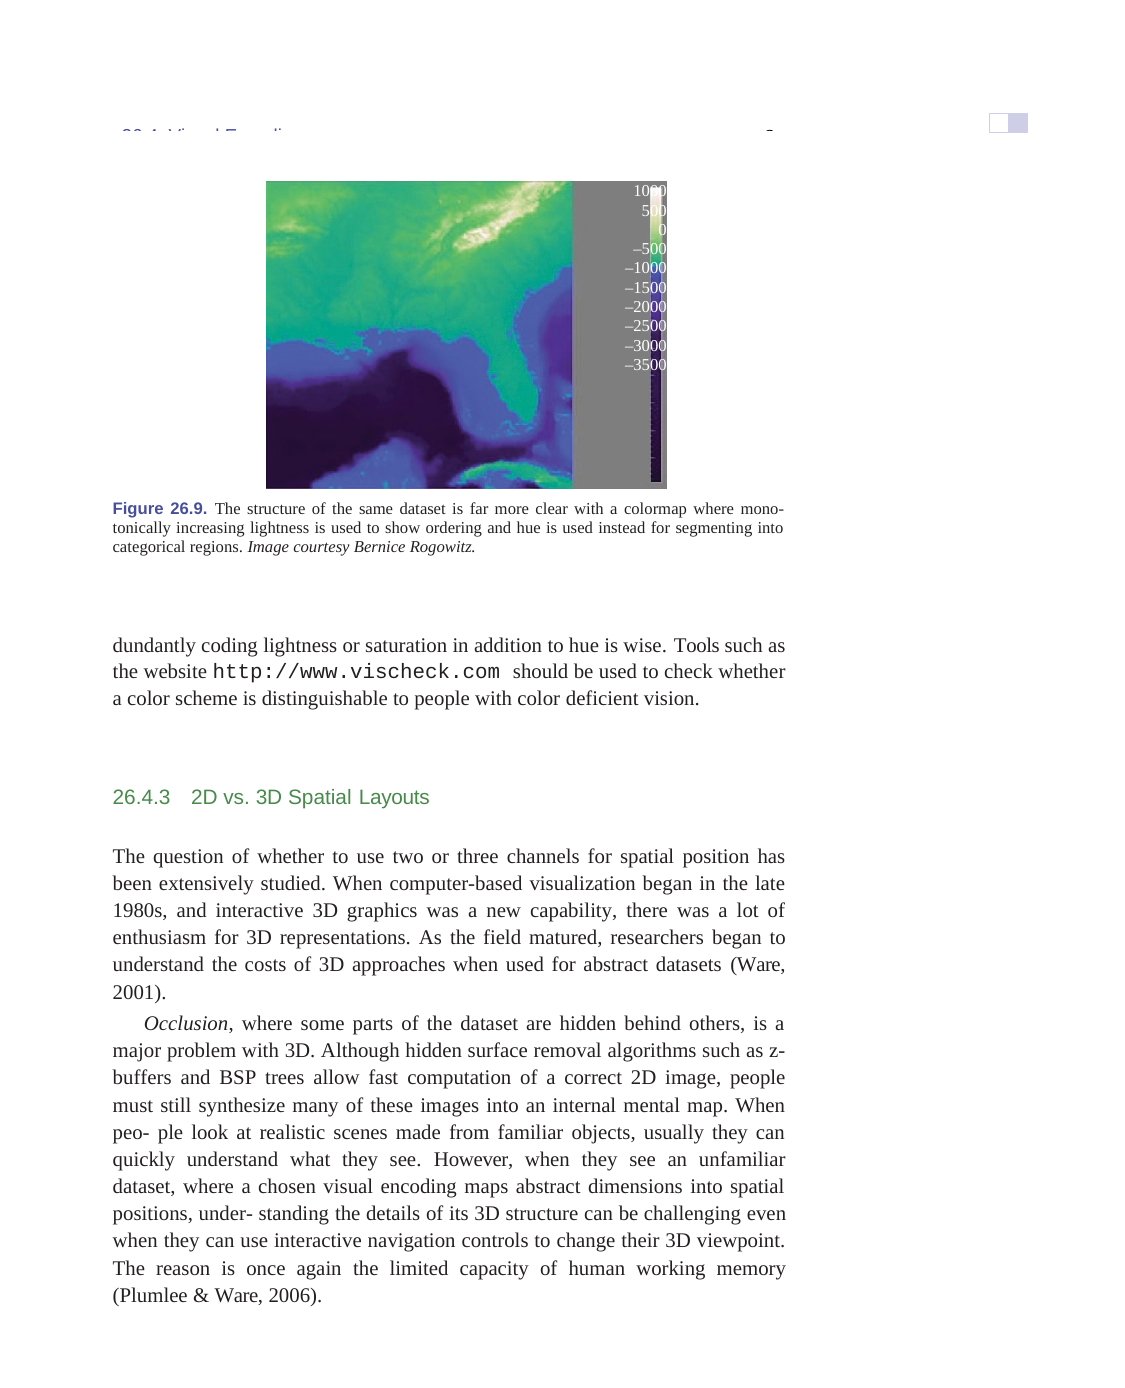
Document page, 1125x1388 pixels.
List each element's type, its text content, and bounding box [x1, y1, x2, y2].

list 2D vs. 3D Spatial Layouts [112, 785, 1025, 809]
text dundantly coding lightness or saturation in addition to hue is wise. Tools such as the website http://www.vischeck.com should be used to check whether a color scheme is distinguishable to people with color deficient vision. [112, 633, 785, 710]
text The question of whether to use two or three channels for spatial position has been extensively studied. When computer-based visualization began in the late 1980s, and interactive 3D graphics was a new capability, there was a lot of enthusiasm for 3D representations. As the field matured, researchers began to understand the costs of 3D approaches when used for abstract datasets (Ware, 2001). [112, 844, 786, 1004]
text Occlusion, where some parts of the dataset are hidden behind others, is a major problem with 3D. Although hidden surface removal algorithms such as z- buffers and BSP trees allow fast computation of a correct 2D image, people must still synthesize many of these images into an internal mental map. When peo- ple look at realistic scenes made from familiar objects, usually they can quickly understand what they see. However, when they see an unfamiliar dataset, where a chosen visual encoding maps abstract dimensions into spatial positions, under- standing the details of its 3D structure can be challenging even when they can use interactive navigation controls to change their 3D viewpoint. The reason is once again the limited capacity of human working memory (Plumlee & Ware, 2006). [112, 1011, 786, 1307]
picture [266, 181, 667, 489]
text Figure 26.9. The structure of the same dataset is far more clear with a colormap where mono- tonically increasing lightness is used to show ordering and hue is used instead for segmenting into categorical regions. Image courtesy Bernice Rogowitz. [112, 500, 785, 556]
